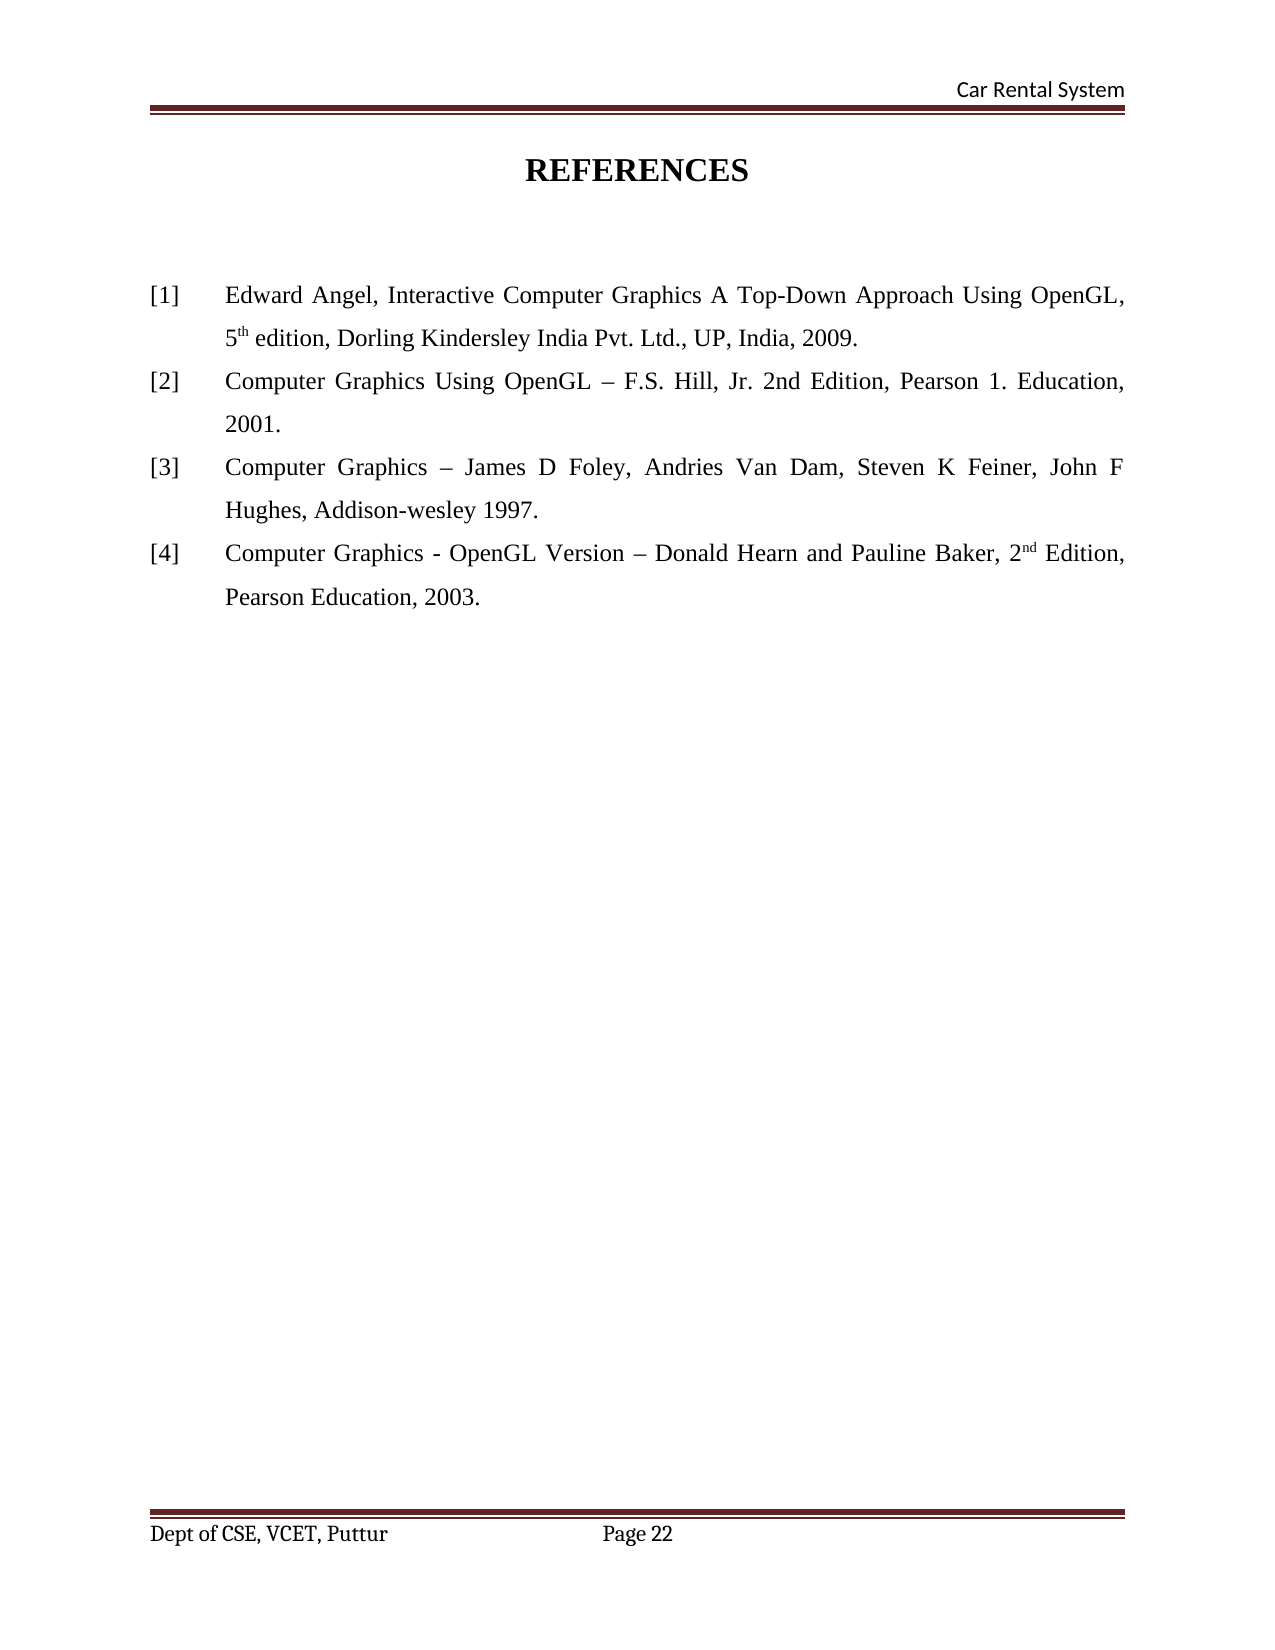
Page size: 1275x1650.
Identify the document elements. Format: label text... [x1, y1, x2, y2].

text REFERENCES [525, 150, 1125, 188]
list Computer Graphics Using OpenGL – F.S. Hill, Jr. 2nd Edition, Pearson 1. Education, 2001. [150, 366, 1125, 438]
list Computer Graphics – James D Foley, Andries Van Dam, Steven K Feiner, John F Hughes, Addison-wesley 1997. [150, 452, 1125, 524]
list Edward Angel, Interactive Computer Graphics A Top-Down Approach Using OpenGL, 5th edition, Dorling Kindersley India Pvt. Ltd., UP, India, 2009. [150, 280, 1125, 352]
list Computer Graphics - OpenGL Version – Donald Hearn and Pauline Baker, 2nd Edition, Pearson Education, 2003. [150, 538, 1125, 610]
